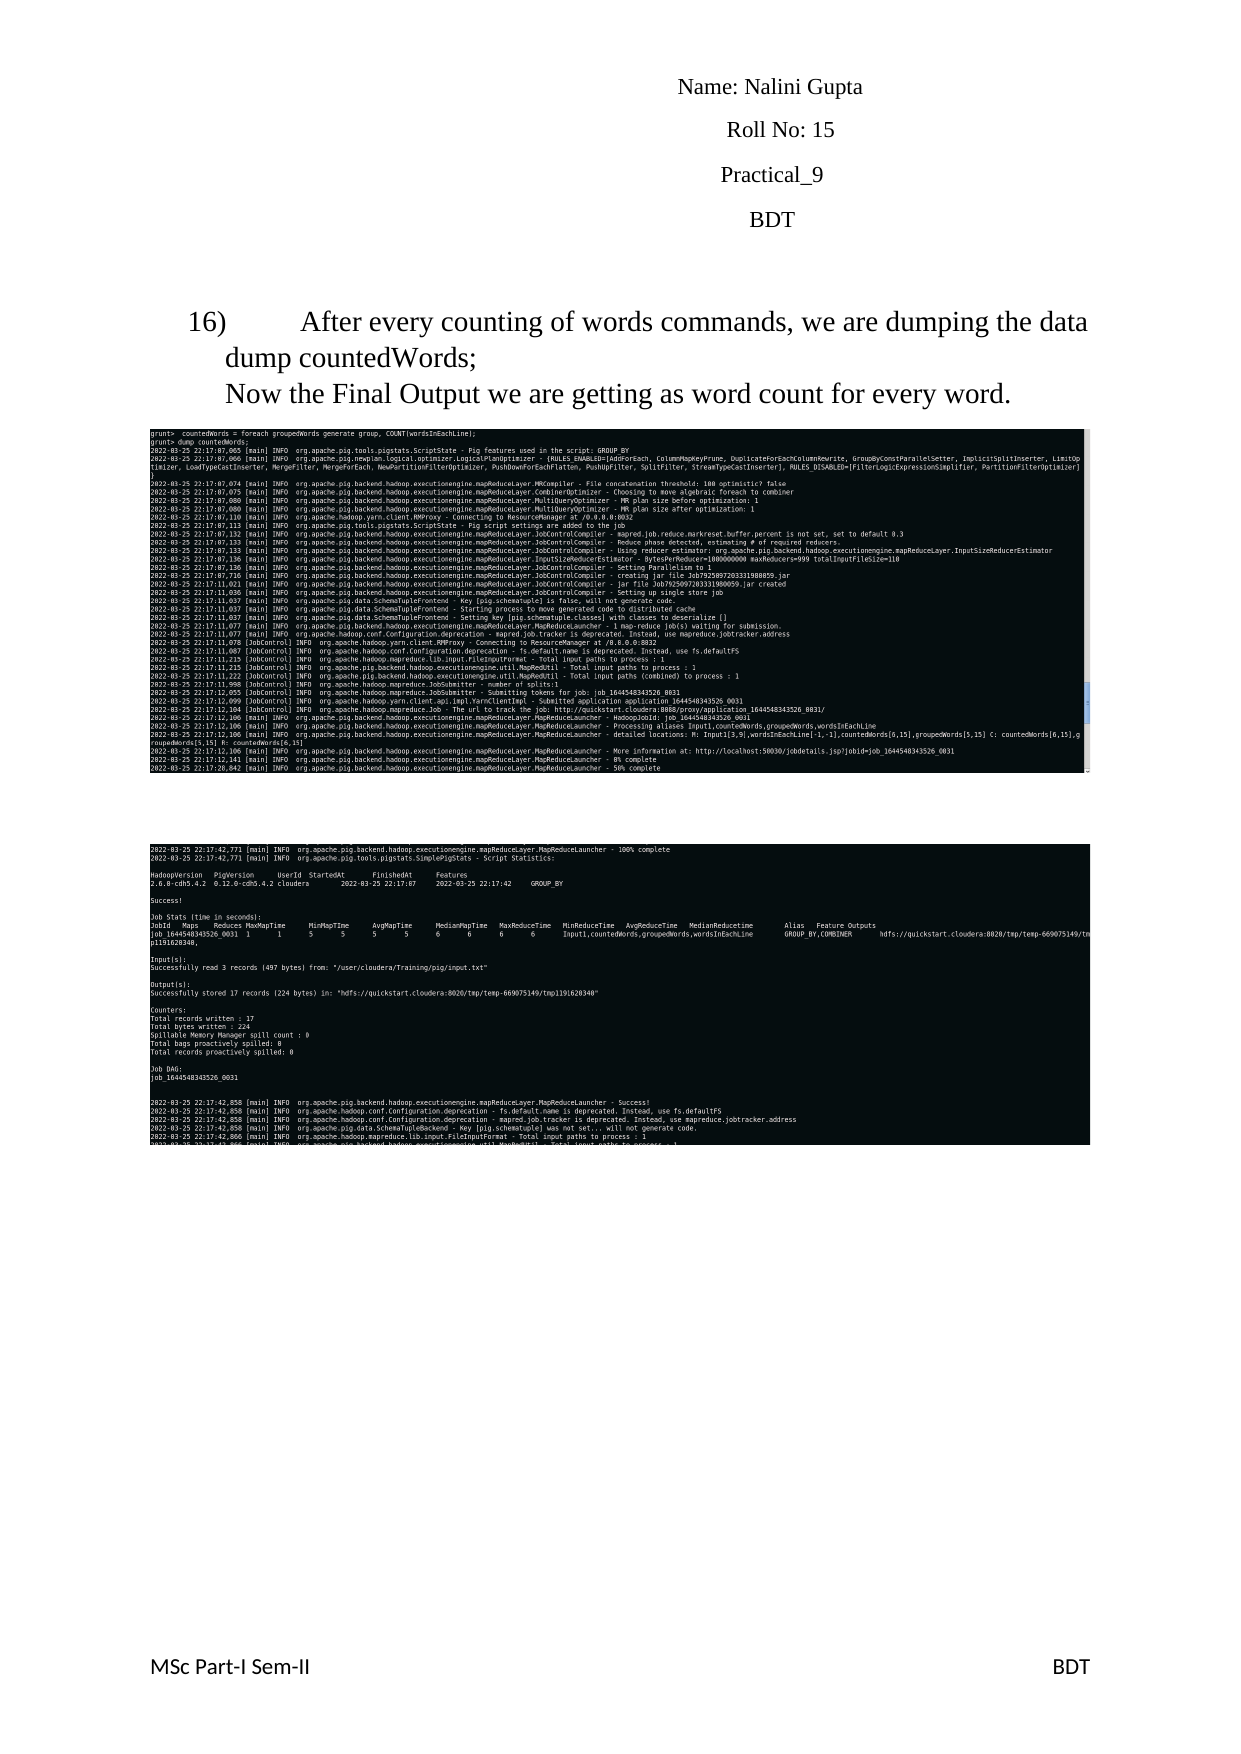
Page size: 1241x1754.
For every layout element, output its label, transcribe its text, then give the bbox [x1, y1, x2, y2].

picture [150, 429, 1091, 773]
picture [150, 844, 1091, 1145]
list After every counting of words commands, we are dumping the data dump countedWords; [187, 304, 1090, 374]
list Now the Final Output we are getting as word count for every word. [225, 376, 1090, 410]
